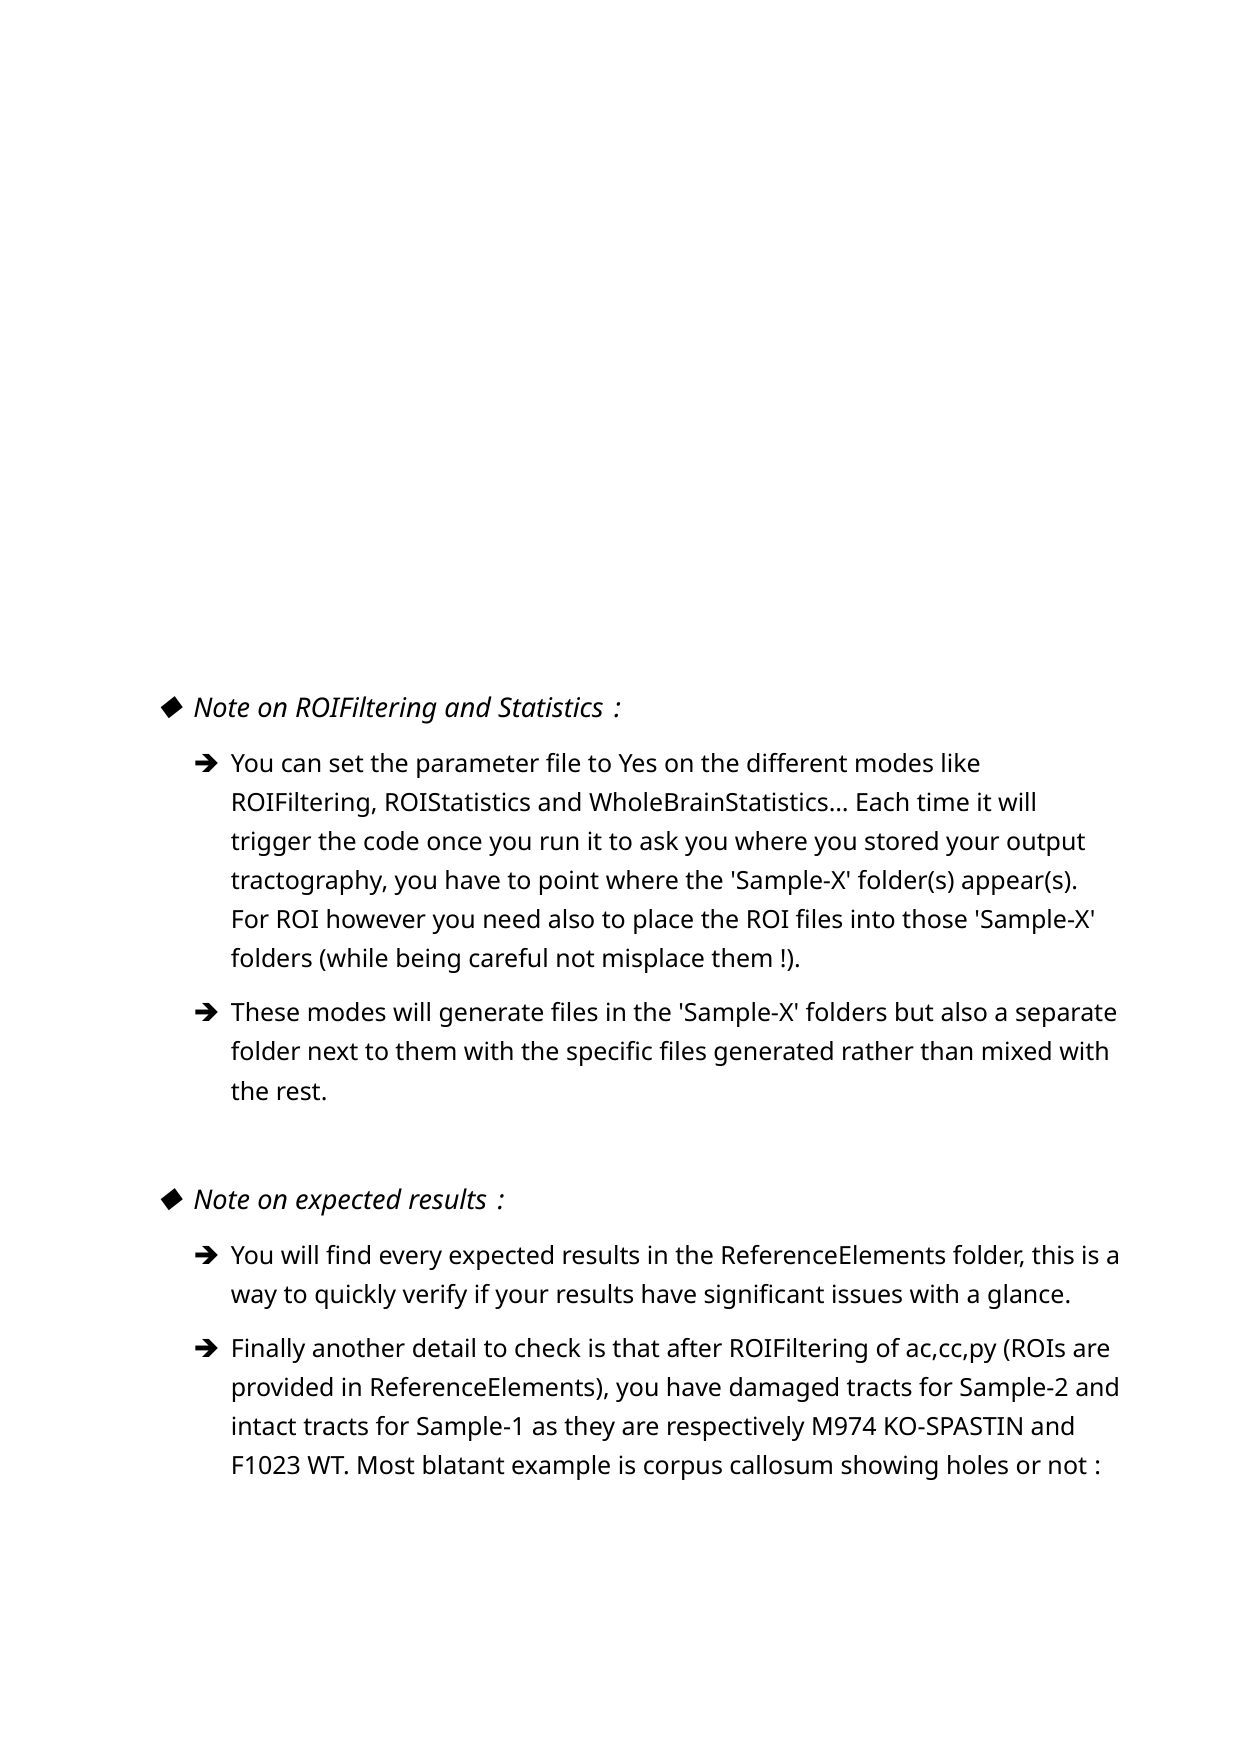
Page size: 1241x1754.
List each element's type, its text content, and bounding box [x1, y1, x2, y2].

list Note on expected results : [156, 1181, 1122, 1217]
list You can set the parameter file to Yes on the different modes like ROIFiltering, ROIStatistics and WholeBrainStatistics… Each time it will trigger the code once you run it to ask you where you stored your output tractography, you have to point where the 'Sample-X' folder(s) appear(s). For ROI however you need also to place the ROI files into those 'Sample-X' folders (while being careful not misplace them !). [193, 745, 1122, 975]
list These modes will generate files in the 'Sample-X' folders but also a separate folder next to them with the specific files generated rather than mixed with the rest. [193, 995, 1122, 1107]
list You will find every expected results in the ReferenceElements folder, this is a way to quickly verify if your results have significant issues with a glance. [193, 1238, 1122, 1311]
list Finally another detail to check is that after ROIFiltering of ac,cc,py (ROIs are provided in ReferenceElements), you have damaged tracts for Sample-2 and intact tracts for Sample-1 as they are respectively M974 KO-SPASTIN and F1023 WT. Most blatant example is corpus callosum showing holes or not : [193, 1331, 1122, 1482]
list Note on ROIFiltering and Statistics : [156, 688, 1122, 725]
